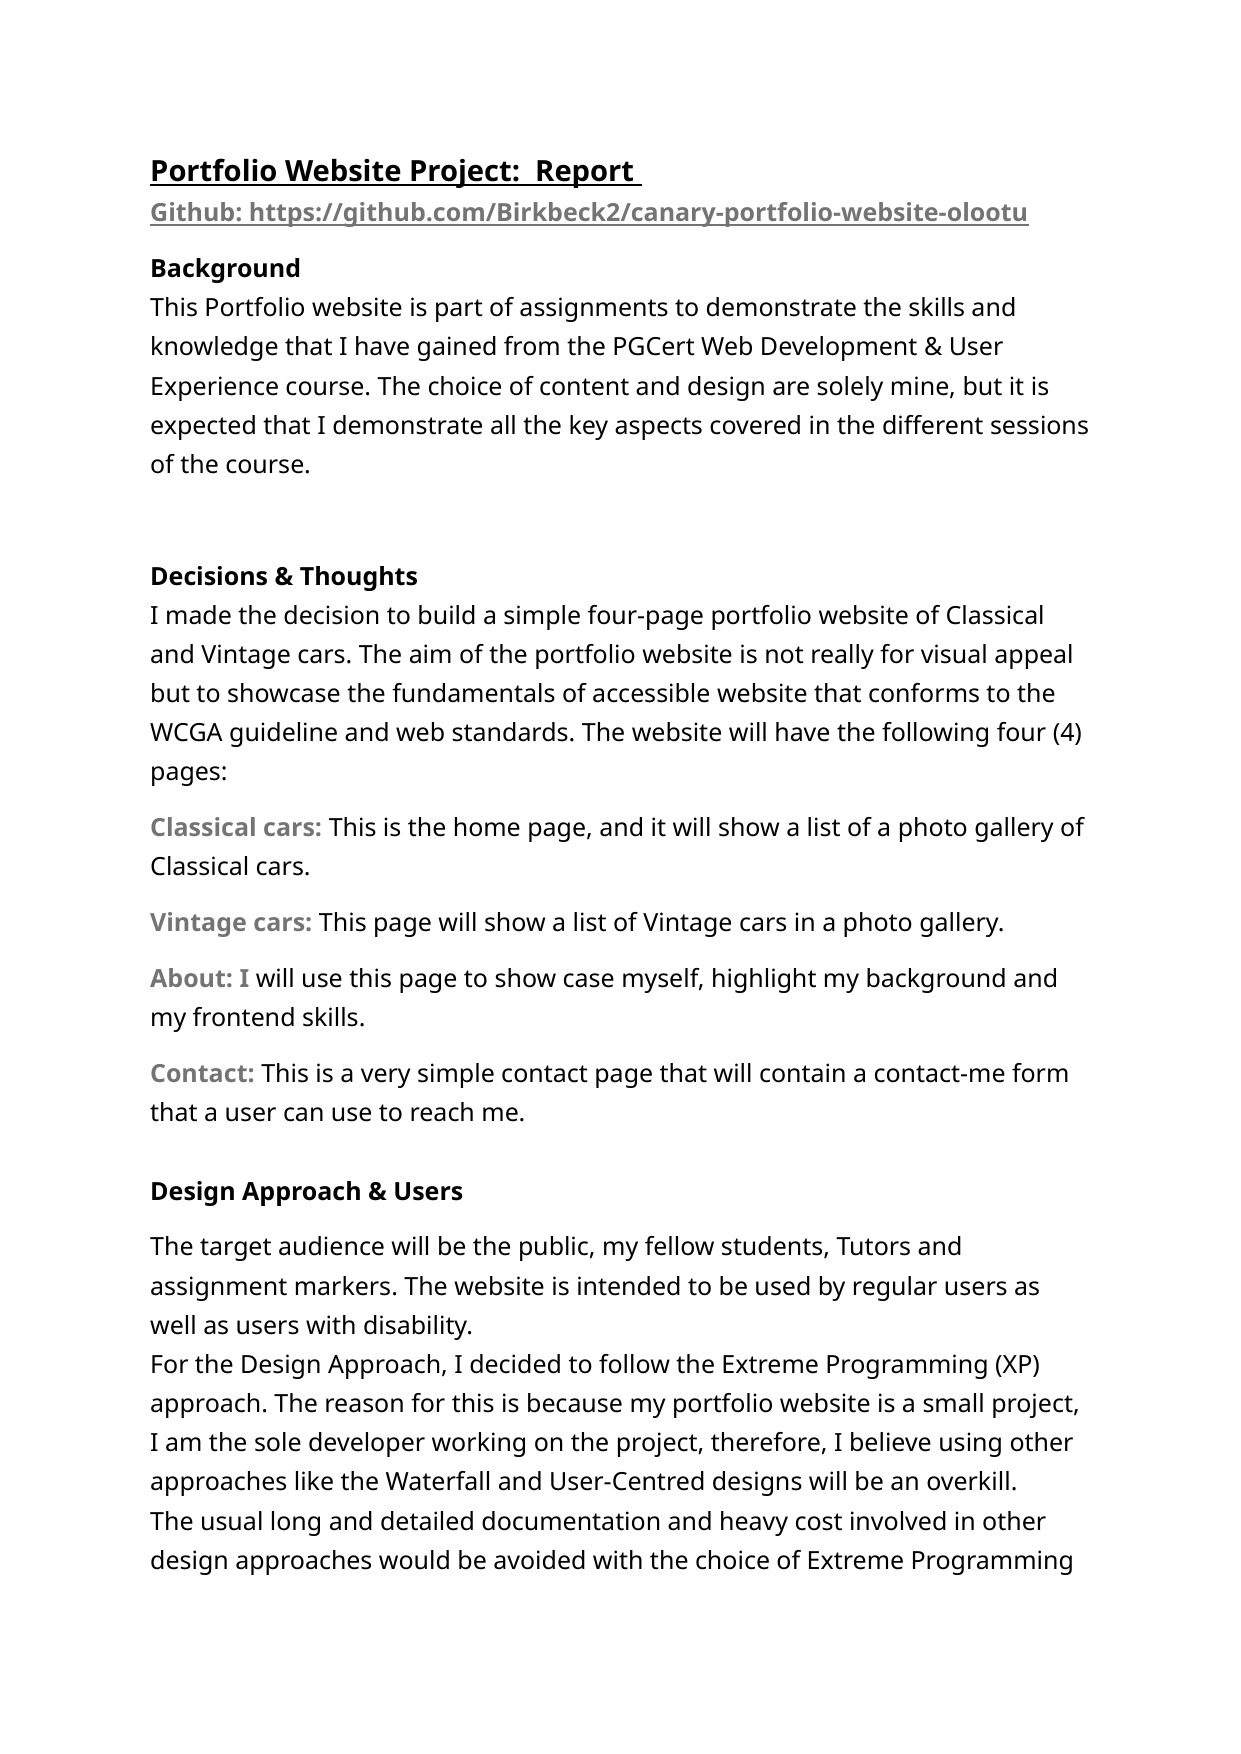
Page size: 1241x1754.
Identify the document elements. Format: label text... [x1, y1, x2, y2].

text Background This Portfolio website is part of assignments to demonstrate the skills and knowledge that I have gained from the PGCert Web Development & User Experience course. The choice of content and design are solely mine, but it is expected that I demonstrate all the key aspects covered in the different sessions of the course. [150, 251, 1090, 481]
text About: I will use this page to show case myself, highlight my background and my frontend skills. [150, 961, 1090, 1034]
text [150, 1229, 1090, 1576]
text Classical cars: This is the home page, and it will show a list of a photo gallery of Classical cars. [150, 810, 1090, 883]
text Decisions & Thoughts I made the decision to build a simple four-page portfolio website of Classical and Vintage cars. The aim of the portfolio website is not really for visual appeal but to showcase the fundamentals of accessible website that conforms to the WCGA guideline and web standards. The website will have the following four (4) pages: [150, 558, 1090, 788]
text Portfolio Website Project: Report Github: https://github.com/Birkbeck2/canary-portfolio-website-olootu [150, 150, 1090, 229]
text Vintage cars: This page will show a list of Vintage cars in a photo gallery. [150, 905, 1090, 939]
text Contact: This is a very simple contact page that will contain a contact-me form that a user can use to reach me. Design Approach & Users [150, 1056, 1090, 1207]
